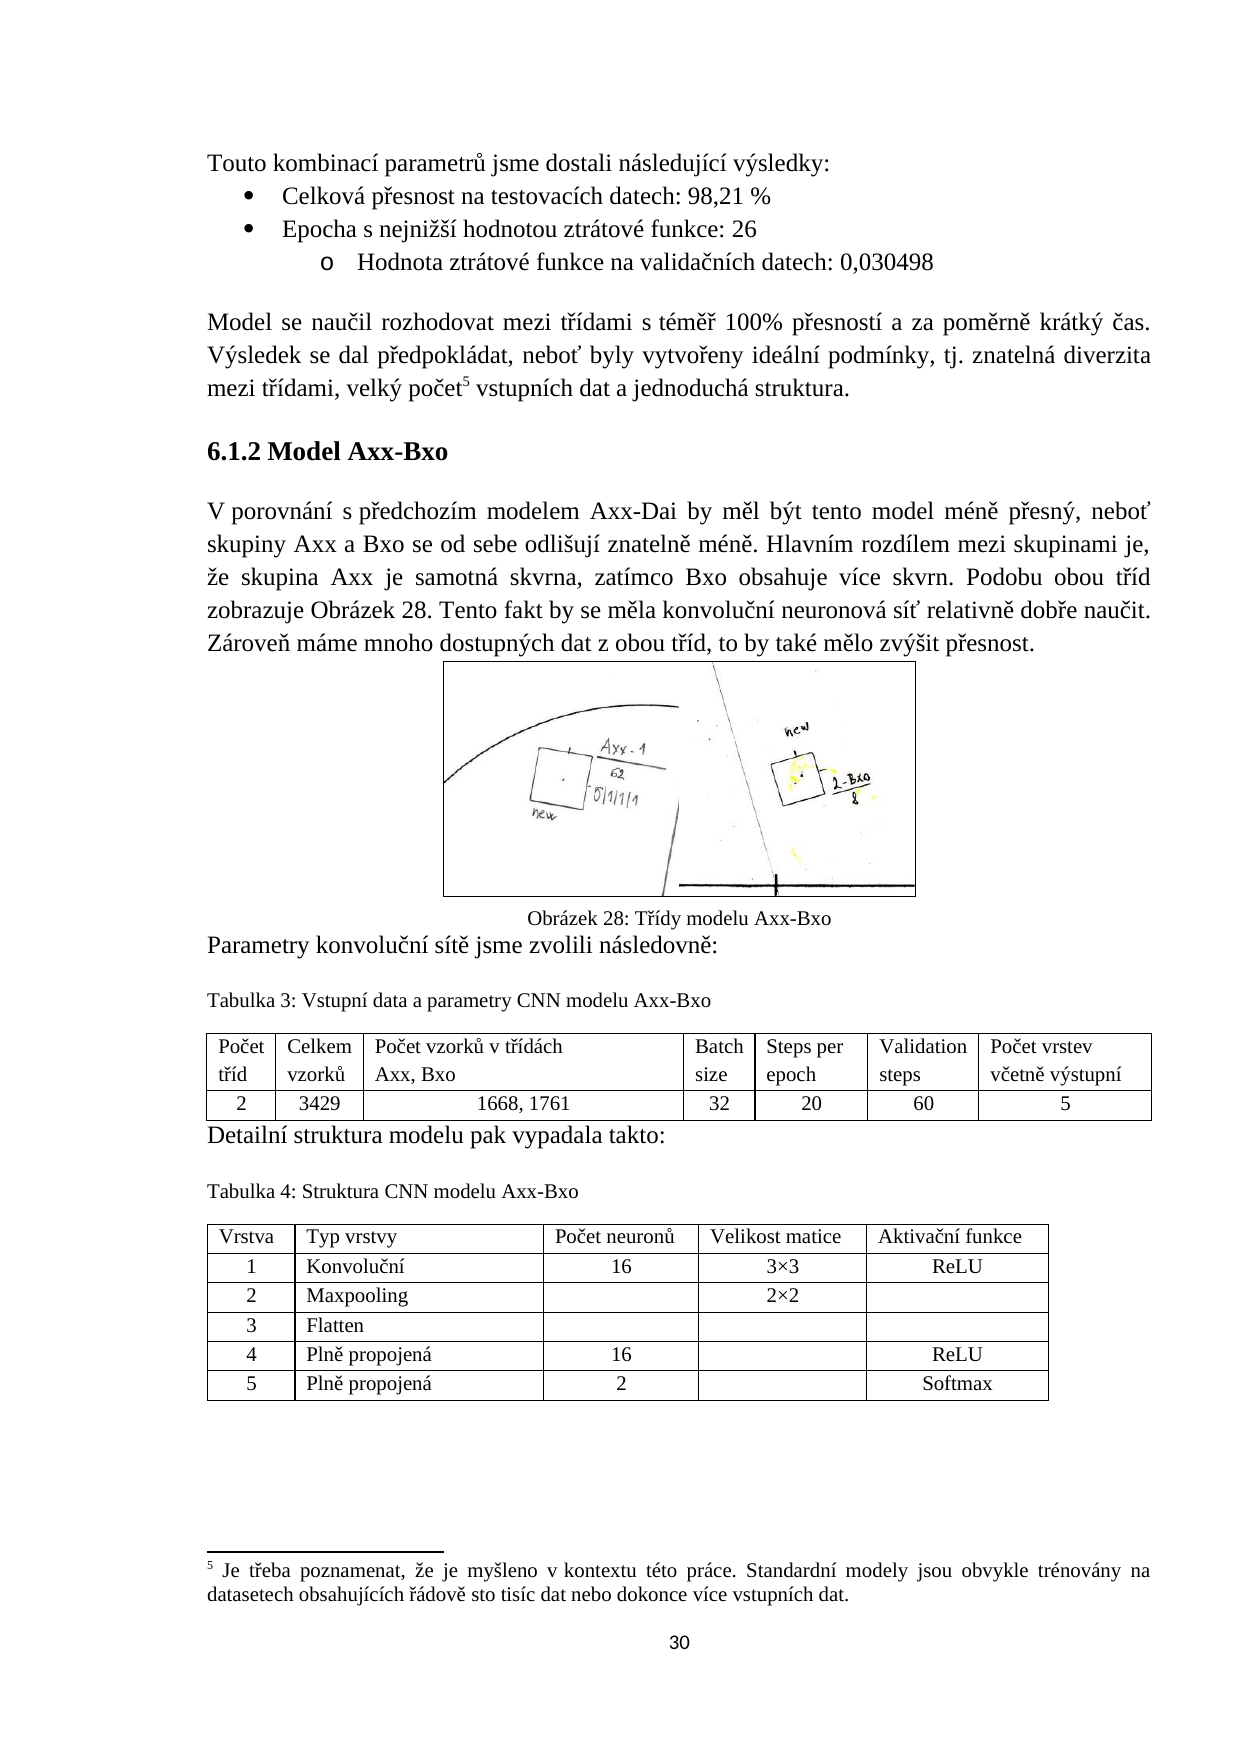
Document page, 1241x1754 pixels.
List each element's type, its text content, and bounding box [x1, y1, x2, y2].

table_cell 32 [684, 1091, 754, 1119]
table_cell 60 [868, 1091, 978, 1119]
table_cell 1668, 1761 [364, 1091, 683, 1119]
subtitle Model Axx-Bxo [207, 435, 1152, 467]
table_header Počet vrstev včetně výstupní [979, 1034, 1151, 1090]
table_header Typ vrstvy [296, 1225, 543, 1253]
table_cell ReLU [867, 1254, 1048, 1282]
table_cell Plně propojená [296, 1342, 543, 1370]
table_header Batch size [684, 1034, 754, 1090]
table_header Celkem vzorků [276, 1034, 363, 1090]
table_header Vrstva [208, 1225, 294, 1253]
table_cell 3 [208, 1313, 294, 1341]
table_cell [699, 1313, 866, 1341]
text Model se naučil rozhodovat mezi třídami s téměř 100% přesností a za poměrně krátký čas. Výsledek se dal předpokládat, neboť byly vytvořeny ideální podmínky, tj. znatelná diverzita mezi třídami, velký počet vstupních dat a jednoduchá struktura. [207, 307, 1152, 402]
table_cell [699, 1371, 866, 1400]
table_cell [544, 1283, 698, 1312]
table_cell 2 [207, 1091, 275, 1119]
list Hodnota ztrátové funkce na validačních datech: 0,030498 [319, 247, 1152, 278]
table_cell 5 [208, 1371, 294, 1400]
table_cell Konvoluční [296, 1254, 543, 1282]
table_header Počet tříd [207, 1034, 275, 1090]
text Detailní struktura modelu pak vypadala takto: [207, 1121, 1152, 1149]
table_cell 3×3 [699, 1254, 866, 1282]
table_cell Plně propojená [296, 1371, 543, 1400]
table_cell 2×2 [699, 1283, 866, 1312]
list Celková přesnost na testovacích datech: 98,21 % [244, 181, 1152, 209]
table_cell Flatten [296, 1313, 543, 1341]
picture [444, 662, 915, 896]
table_cell 2 [208, 1283, 294, 1312]
list Touto kombinací parametrů jsme dostali následující výsledky: [207, 148, 1152, 176]
table_header Počet neuronů [544, 1225, 698, 1253]
table_cell [867, 1313, 1048, 1341]
table_cell 2 [544, 1371, 698, 1400]
table_cell Softmax [867, 1371, 1048, 1400]
table_header Velikost matice [699, 1225, 866, 1253]
table_cell Maxpooling [296, 1283, 543, 1312]
table_header Steps per epoch [756, 1034, 867, 1090]
table_cell 4 [208, 1342, 294, 1370]
table_cell [544, 1313, 698, 1341]
table_cell 5 [979, 1091, 1151, 1119]
table_cell 3429 [276, 1091, 363, 1119]
table_header Aktivační funkce [867, 1225, 1048, 1253]
table_header Počet vzorků v třídách Axx, Bxo [364, 1034, 683, 1090]
list Epocha s nejnižší hodnotou ztrátové funkce: 26 [244, 214, 1152, 242]
table_cell 16 [544, 1342, 698, 1370]
table_cell [867, 1283, 1048, 1312]
table_header Validation steps [868, 1034, 978, 1090]
table_cell 1 [208, 1254, 294, 1282]
table_cell 16 [544, 1254, 698, 1282]
table_cell [699, 1342, 866, 1370]
table_cell 20 [756, 1091, 867, 1119]
table_cell ReLU [867, 1342, 1048, 1370]
text V porovnání s předchozím modelem Axx-Dai by měl být tento model méně přesný, neboť skupiny Axx a Bxo se od sebe odlišují znatelně méně. Hlavním rozdílem mezi skupinami je, že skupina Axx je samotná skvrna, zatímco Bxo obsahuje více skvrn. Podobu obou tříd zobrazuje Obrázek 28. Tento fakt by se měla konvoluční neuronová síť relativně dobře naučit. Zároveň máme mnoho dostupných dat z obou tříd, to by také mělo zvýšit přesnost. [207, 496, 1152, 657]
